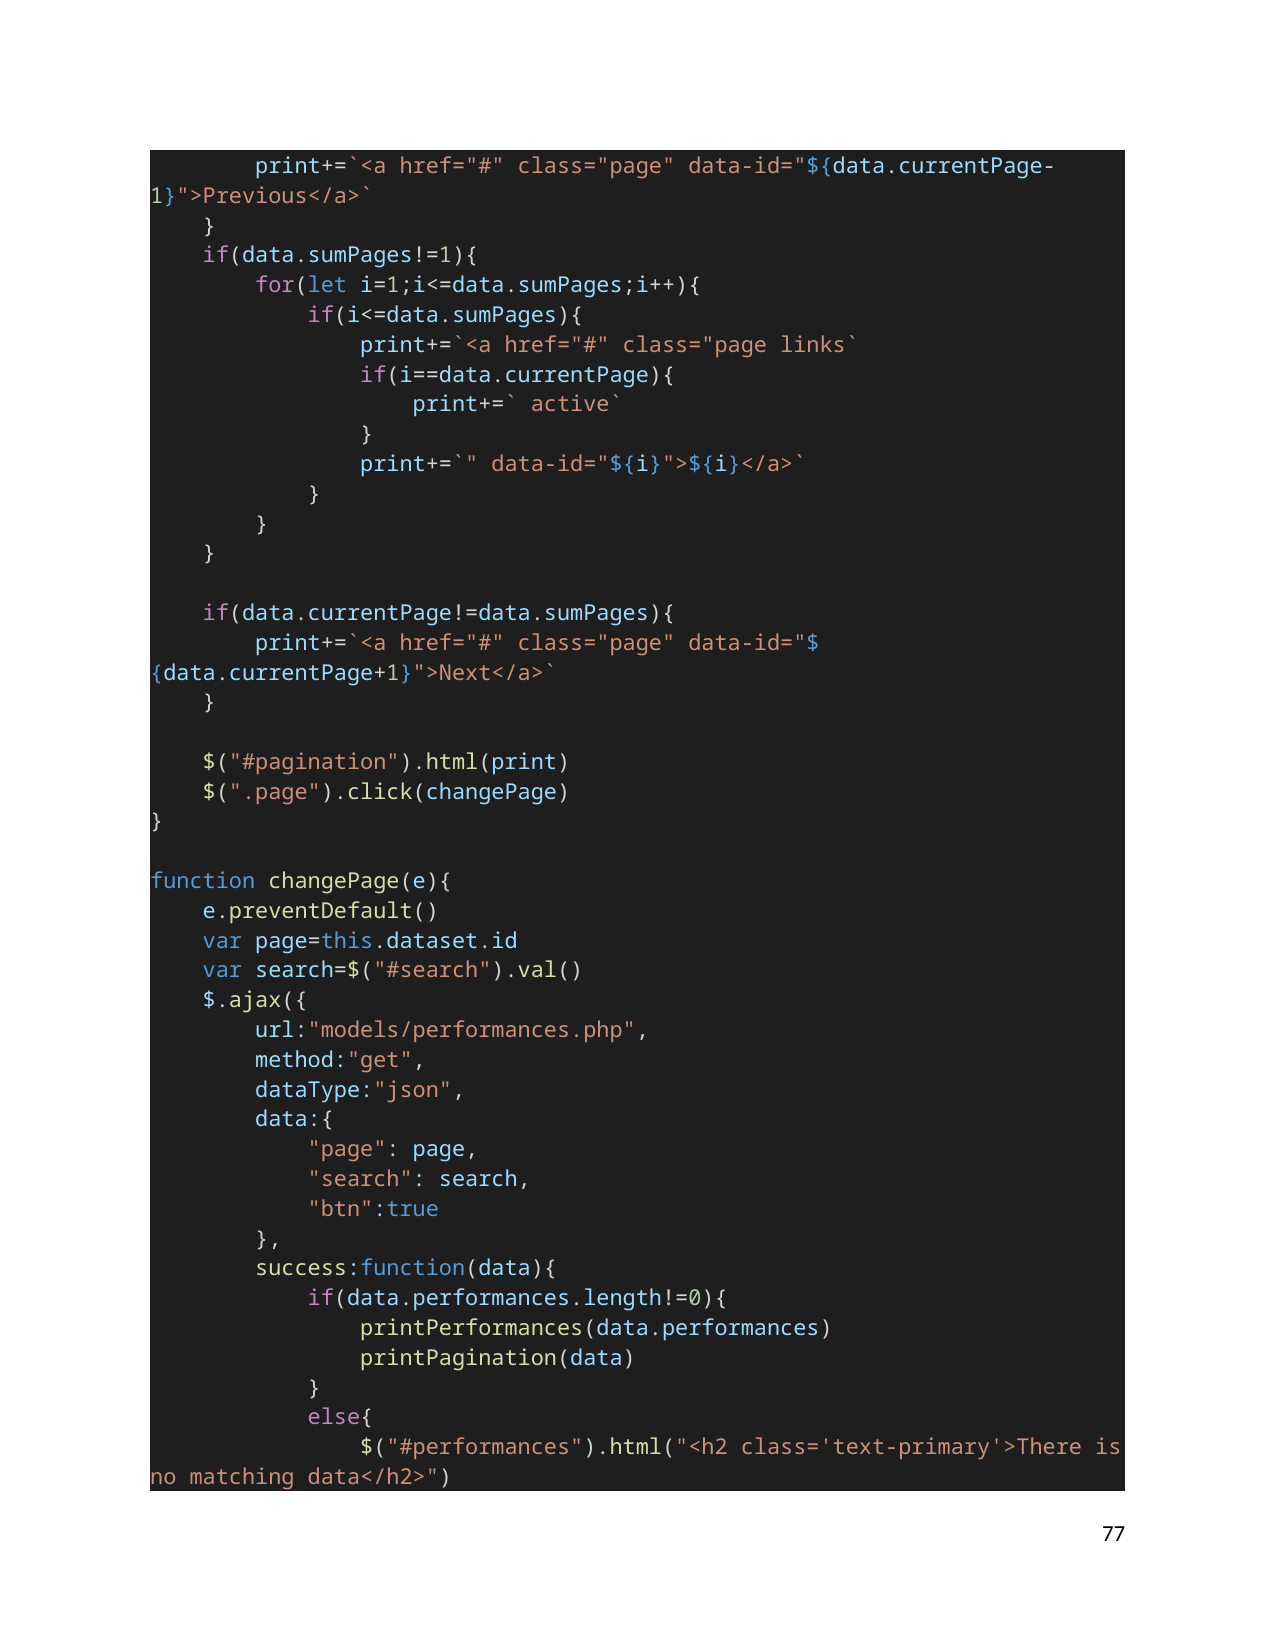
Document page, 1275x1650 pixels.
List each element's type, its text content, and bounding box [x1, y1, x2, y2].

text } [150, 478, 1125, 507]
text method:"get", [150, 1044, 1125, 1073]
text } [150, 418, 1125, 448]
text } [150, 1371, 1125, 1401]
text print+=`" data-id="${i}">${i}</a>` [150, 448, 1125, 478]
text function changePage(e){ [150, 865, 1125, 895]
text var search=$("#search").val() [150, 954, 1125, 984]
text print+=`<a href="#" class="page links` [150, 329, 1125, 358]
text } [150, 805, 1125, 835]
text print+=`<a href="#" class="page" data-id="${data.currentPage+1}">Next</a>` [150, 627, 1125, 686]
text }, [150, 1222, 1125, 1252]
text $("#performances").html("<h2 class='text-primary'>There is no matching data</h2>") [150, 1431, 1125, 1491]
text } [150, 686, 1125, 716]
text "btn":true [150, 1193, 1125, 1222]
text print+=` active` [150, 388, 1125, 418]
text $(".page").click(changePage) [150, 776, 1125, 805]
text $.ajax({ [150, 984, 1125, 1014]
text if(i<=data.sumPages){ [150, 299, 1125, 329]
text printPerformances(data.performances) [150, 1312, 1125, 1342]
text if(data.currentPage!=data.sumPages){ [150, 597, 1125, 627]
text e.preventDefault() [150, 895, 1125, 924]
text var page=this.dataset.id [150, 924, 1125, 954]
text } [150, 537, 1125, 567]
text dataType:"json", [150, 1073, 1125, 1103]
text "page": page, [150, 1133, 1125, 1163]
text $("#pagination").html(print) [150, 746, 1125, 776]
text printPagination(data) [150, 1342, 1125, 1371]
text for(let i=1;i<=data.sumPages;i++){ [150, 269, 1125, 299]
text else{ [150, 1401, 1125, 1431]
text if(i==data.currentPage){ [150, 358, 1125, 388]
text print+=`<a href="#" class="page" data-id="${data.currentPage-1}">Previous</a>` [150, 150, 1125, 209]
text url:"models/performances.php", [150, 1014, 1125, 1044]
text success:function(data){ [150, 1252, 1125, 1282]
text } [150, 507, 1125, 537]
text } [150, 209, 1125, 239]
text data:{ [150, 1103, 1125, 1133]
text "search": search, [150, 1163, 1125, 1193]
text if(data.performances.length!=0){ [150, 1282, 1125, 1312]
text if(data.sumPages!=1){ [150, 239, 1125, 269]
